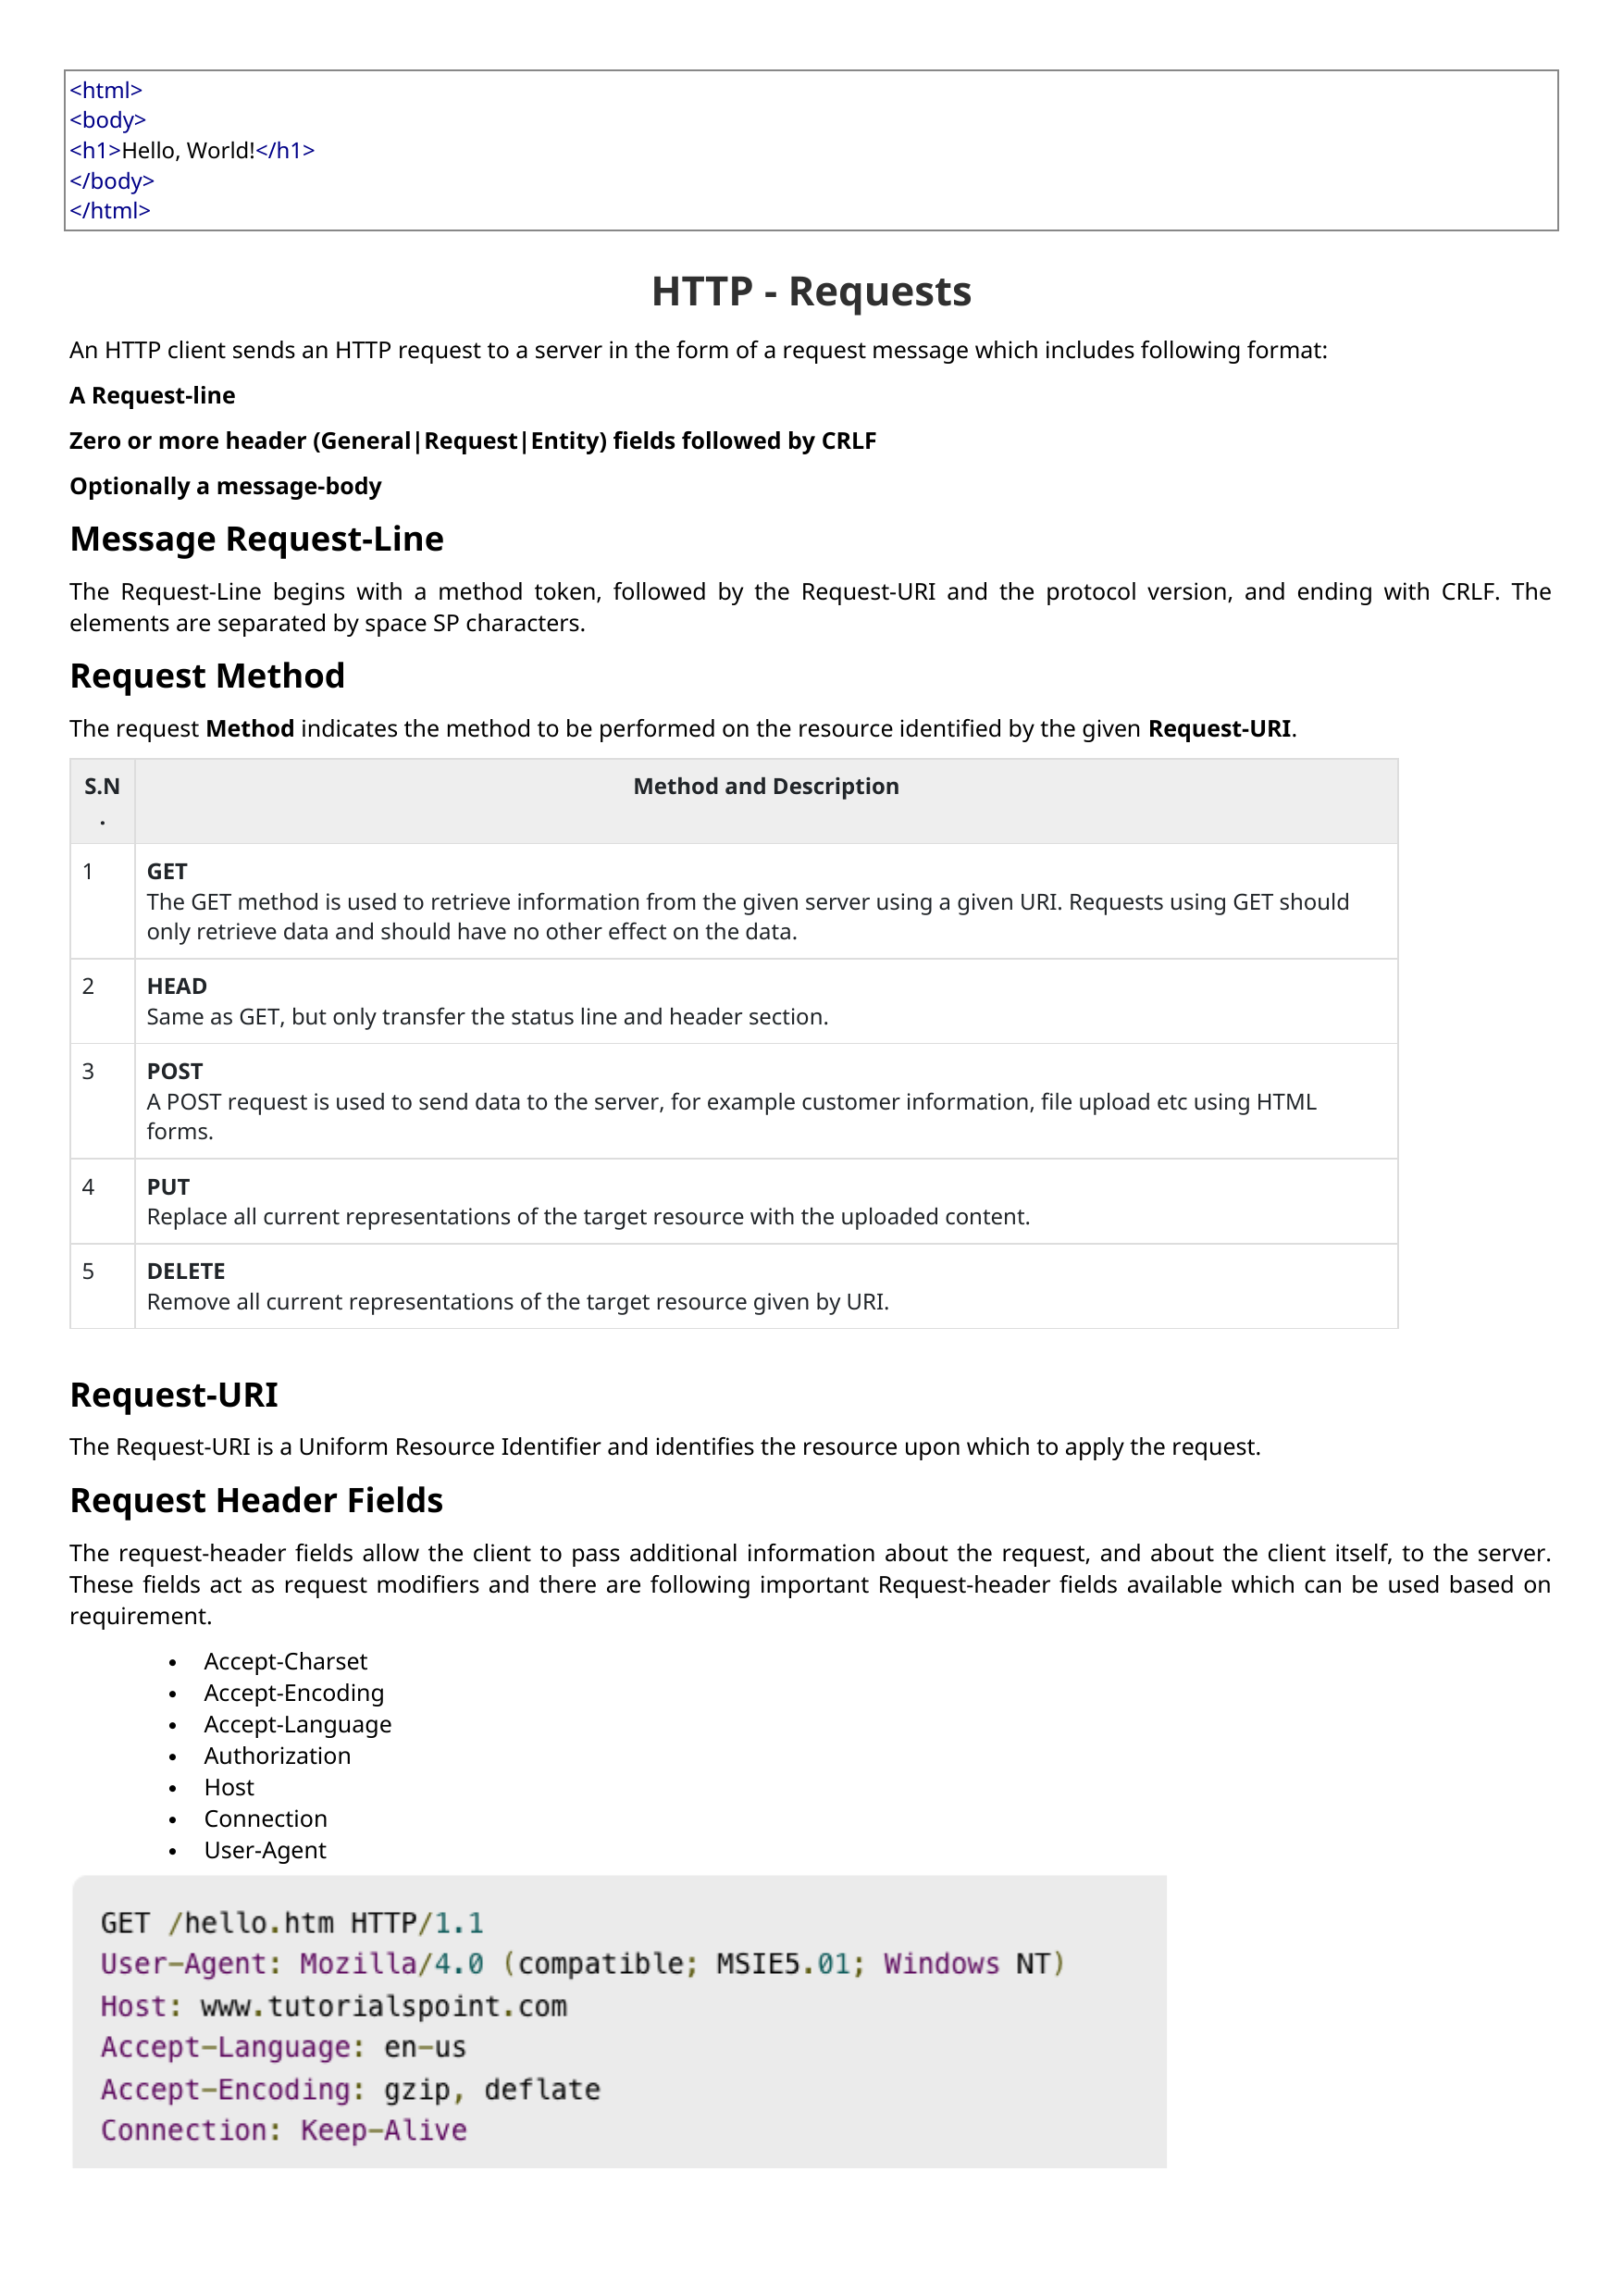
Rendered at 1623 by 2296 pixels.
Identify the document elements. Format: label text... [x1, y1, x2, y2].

table_cell 4 [71, 1160, 134, 1243]
table_header S.N. [71, 760, 134, 843]
list Accept-Charset [169, 1644, 1554, 1676]
text An HTTP client sends an HTTP request to a server in the form of a request message which includes following format: [69, 333, 1554, 365]
text The request-header fields allow the client to pass additional information about the request, and about the client itself, to the server. These fields act as request modifiers and there are following important Request-header fields available which can be used based on requirement. [69, 1536, 1554, 1631]
table_cell POST A POST request is used to send data to the server, for example customer information, file upload etc using HTML forms. [136, 1044, 1397, 1158]
subtitle Request Method [69, 652, 1554, 698]
table_cell DELETE Remove all current representations of the target resource given by URI. [136, 1245, 1397, 1328]
list Connection [169, 1803, 1554, 1834]
table_header Method and Description [136, 760, 1397, 843]
table_cell 3 [71, 1044, 134, 1158]
list Accept-Language [169, 1708, 1554, 1739]
table_cell HEAD Same as GET, but only transfer the status line and header section. [136, 960, 1397, 1043]
text The request Method indicates the method to be performed on the resource identified by the given Request-URI. [69, 713, 1554, 744]
text <h1>Hello, World!</h1> [69, 135, 1554, 165]
table_cell PUT Replace all current representations of the target resource with the uploaded content. [136, 1160, 1397, 1243]
subtitle Request Header Fields [69, 1476, 1554, 1522]
list User-Agent [169, 1834, 1554, 1866]
subtitle Request-URI [69, 1371, 1554, 1417]
text A Request-line [69, 379, 1554, 410]
table_cell GET The GET method is used to retrieve information from the given server using a given URI. Requests using GET should only retrieve data and should have no other effect on the data. [136, 844, 1397, 958]
text The Request-Line begins with a method token, followed by the Request-URI and the protocol version, and ending with CRLF. The elements are separated by space SP characters. [69, 576, 1554, 639]
picture [69, 1865, 1168, 2168]
text Optionally a message-body [69, 469, 1554, 502]
list Authorization [169, 1739, 1554, 1771]
text Zero or more header (General|Request|Entity) fields followed by CRLF [69, 424, 1554, 455]
subtitle HTTP - Requests [69, 262, 1554, 317]
table_cell 5 [71, 1245, 134, 1328]
text <html> [66, 71, 1557, 105]
table_cell 1 [71, 844, 134, 958]
subtitle Message Request-Line [69, 515, 1554, 561]
text </html> [66, 190, 1557, 230]
list Host [169, 1771, 1554, 1803]
text The Request-URI is a Uniform Resource Identifier and identifies the resource upon which to apply the request. [69, 1431, 1554, 1462]
table_cell 2 [71, 960, 134, 1043]
text </body> [69, 165, 1554, 190]
list Accept-Encoding [169, 1676, 1554, 1708]
text <body> [69, 105, 1554, 135]
